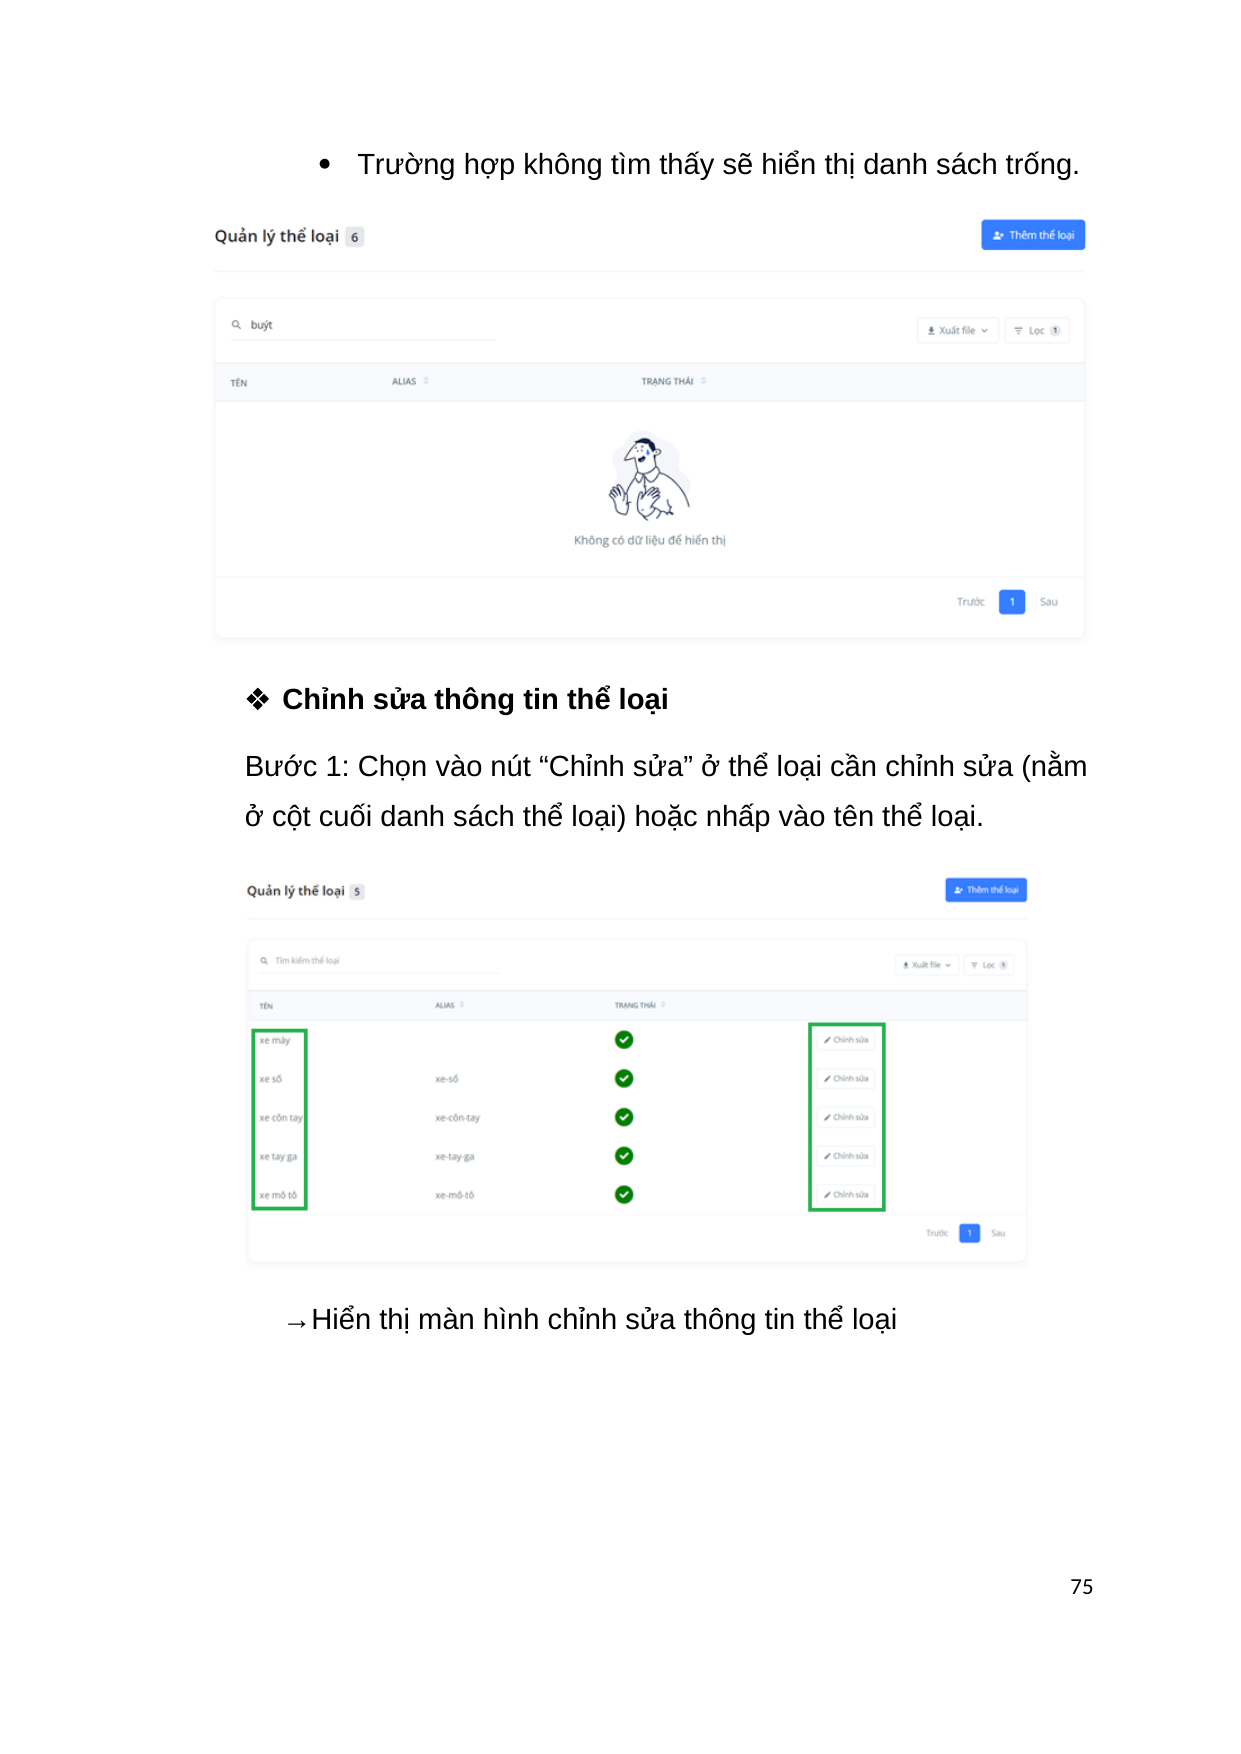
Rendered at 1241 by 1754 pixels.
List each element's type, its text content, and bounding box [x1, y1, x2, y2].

picture [207, 214, 1094, 652]
list Trường hợp không tìm thấy sẽ hiển thị danh sách trống. [319, 147, 1093, 181]
text →Hiển thị màn hình chỉnh sửa thông tin thể loại [207, 1302, 1093, 1336]
text Bước 1: Chọn vào nút “Chỉnh sửa” ở thể loại cần chỉnh sửa (nằm ở cột cuối danh sách thể loại) hoặc nhấp vào tên thể loại. [244, 749, 1093, 833]
list Chỉnh sửa thông tin thể loại [244, 682, 1093, 716]
picture [244, 866, 1036, 1272]
